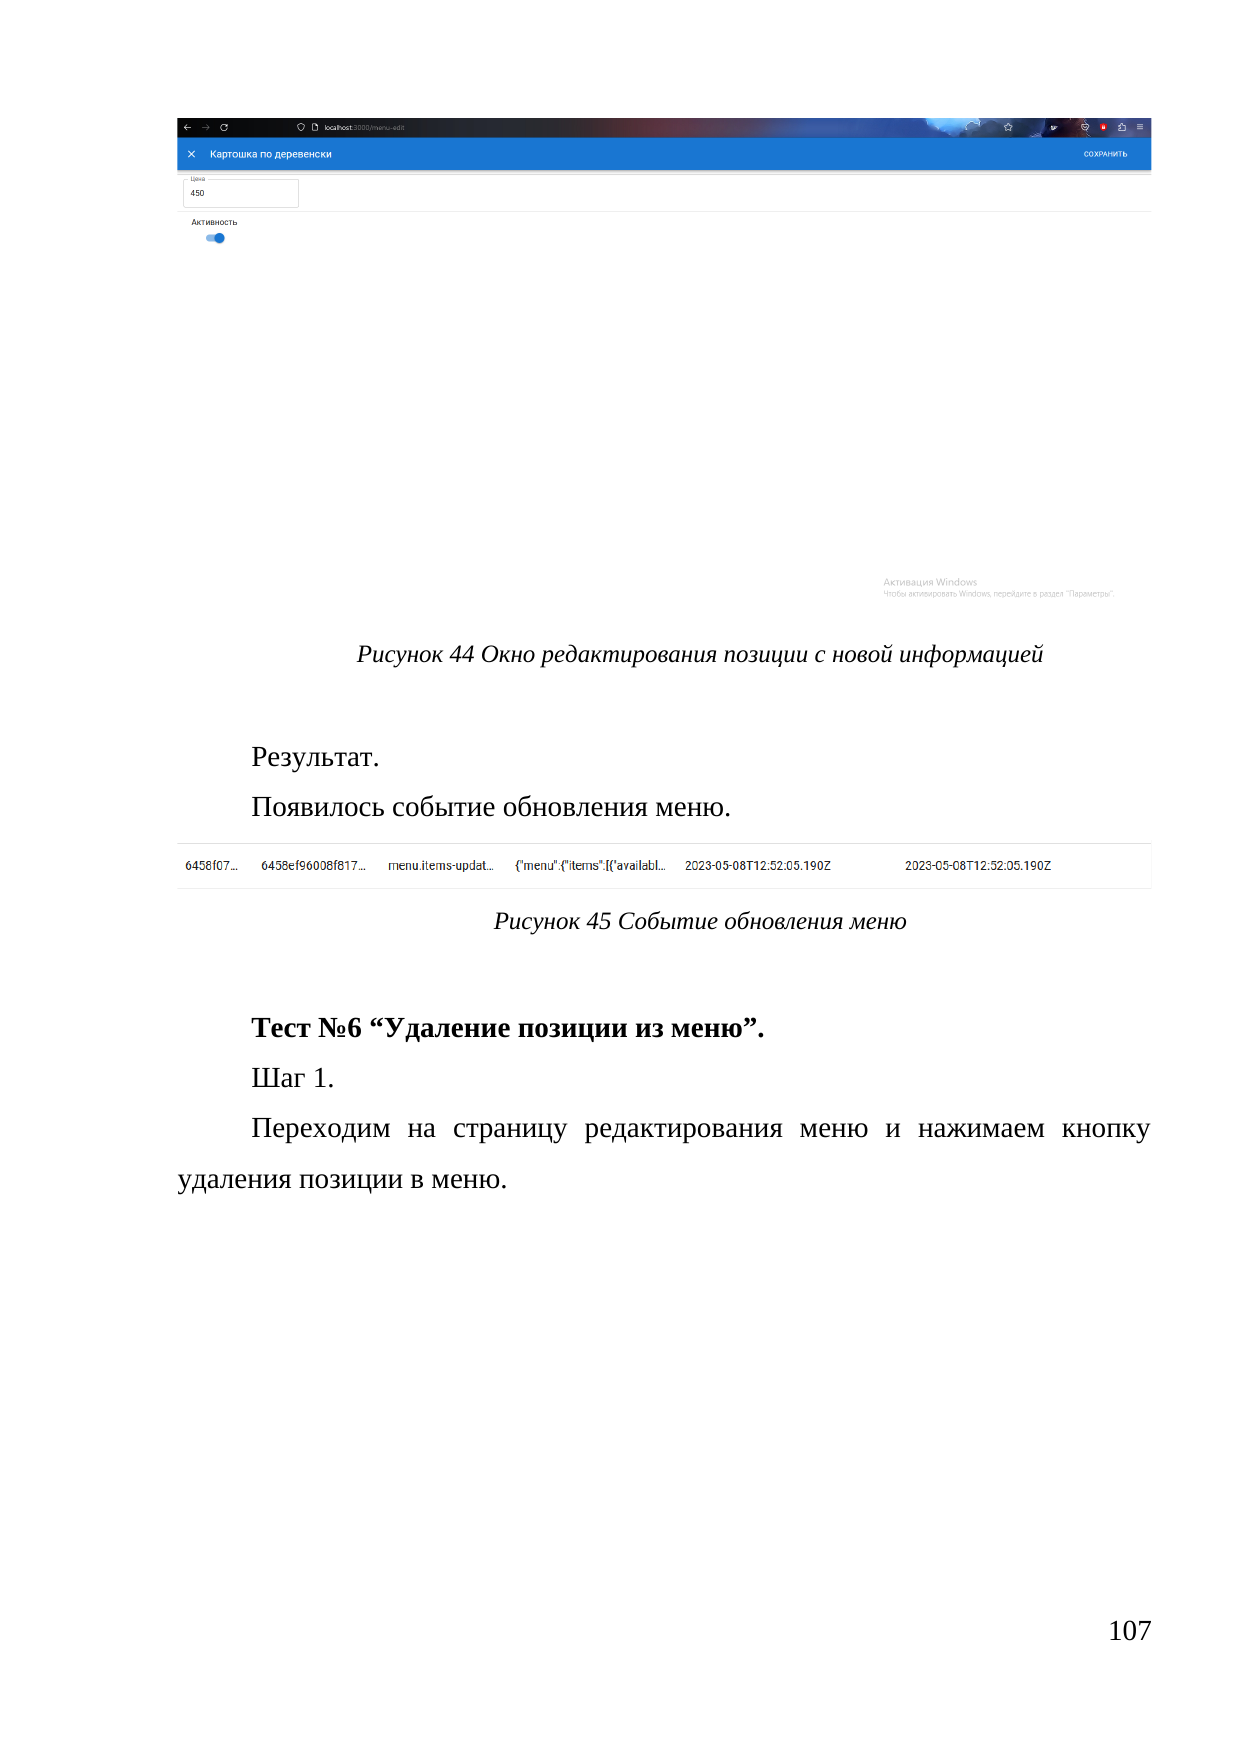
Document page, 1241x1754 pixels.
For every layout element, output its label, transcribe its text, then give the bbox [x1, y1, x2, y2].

picture [177, 118, 1152, 623]
picture [177, 840, 1152, 889]
text Переходим на страницу редактирования меню и нажимаем кнопку удаления позиции в меню. [177, 1110, 1152, 1194]
subtitle Тест №6 “Удаление позиции из меню”. [177, 1010, 1152, 1043]
text Шаг 1. [177, 1060, 1152, 1094]
text Результат. [177, 739, 1152, 773]
text Появилось событие обновления меню. [177, 789, 1152, 823]
